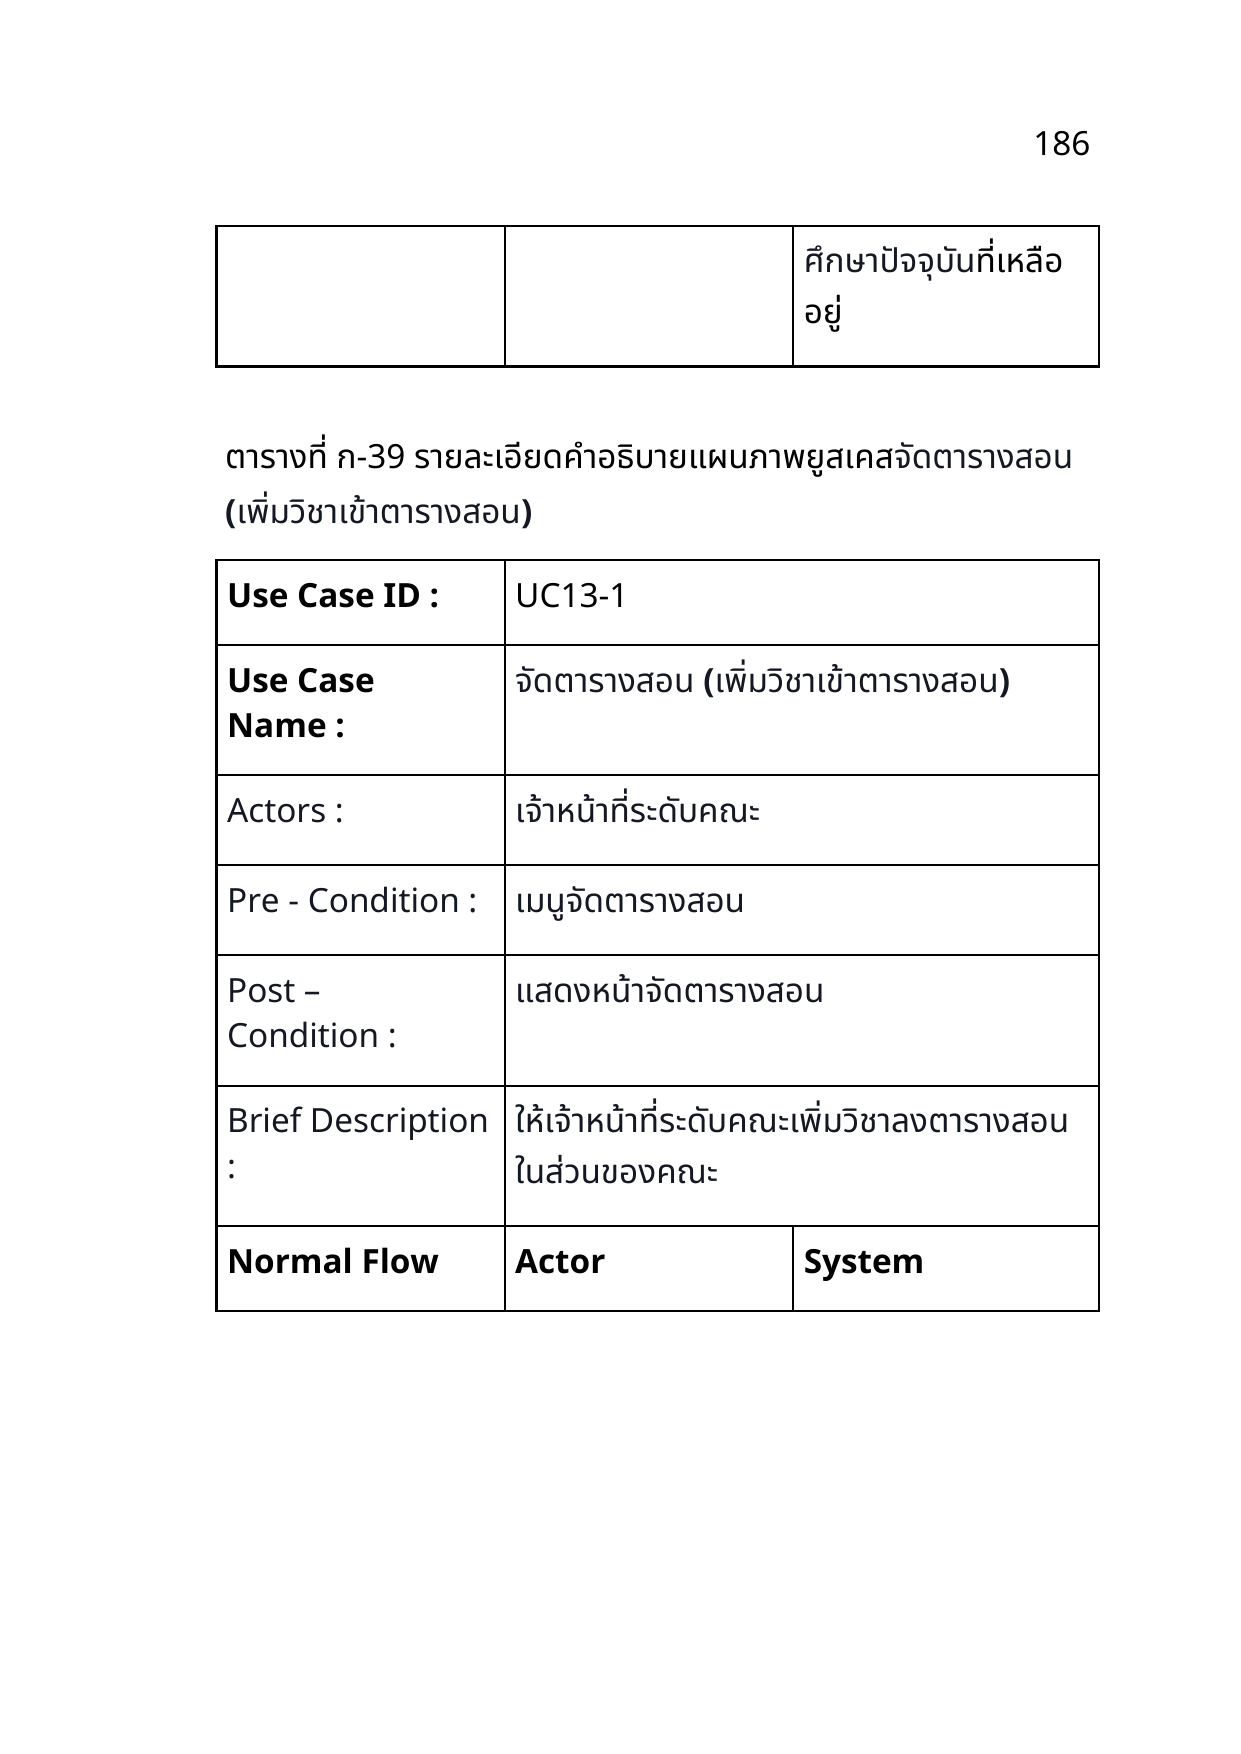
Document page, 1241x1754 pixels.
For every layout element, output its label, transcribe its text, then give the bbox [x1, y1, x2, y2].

table_cell ให้เจ้าหน้าที่ระดับคณะเพิ่มวิชาลงตารางสอนในส่วนของคณะ [506, 1087, 1098, 1225]
table_cell Pre - Condition : [218, 866, 504, 954]
table_cell แสดงหน้าจัดตารางสอน [506, 956, 1098, 1085]
table_header UC13-1 [506, 561, 1098, 644]
table_cell Actor [506, 1227, 792, 1310]
table_cell [218, 227, 504, 365]
table_cell Post – Condition : [218, 956, 504, 1085]
table_cell Use Case Name : [218, 646, 504, 774]
table_cell เมนูจัดตารางสอน [506, 866, 1098, 954]
table_header Use Case ID : [218, 561, 504, 644]
table_cell จัดตารางสอน (เพิ่มวิชาเข้าตารางสอน) [506, 646, 1098, 774]
table_cell Normal Flow [218, 1227, 504, 1310]
table_cell System [794, 1227, 1098, 1310]
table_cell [794, 227, 1098, 365]
text ตารางที่ ก-39 รายละเอียดคำอธิบายแผนภาพยูสเคสจัดตารางสอน (เพิ่มวิชาเข้าตารางสอน) [225, 433, 1090, 538]
table_cell เจ้าหน้าที่ระดับคณะ [506, 776, 1098, 864]
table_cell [506, 227, 792, 365]
table_cell Actors : [218, 776, 504, 864]
table_cell Brief Description : [218, 1087, 504, 1225]
